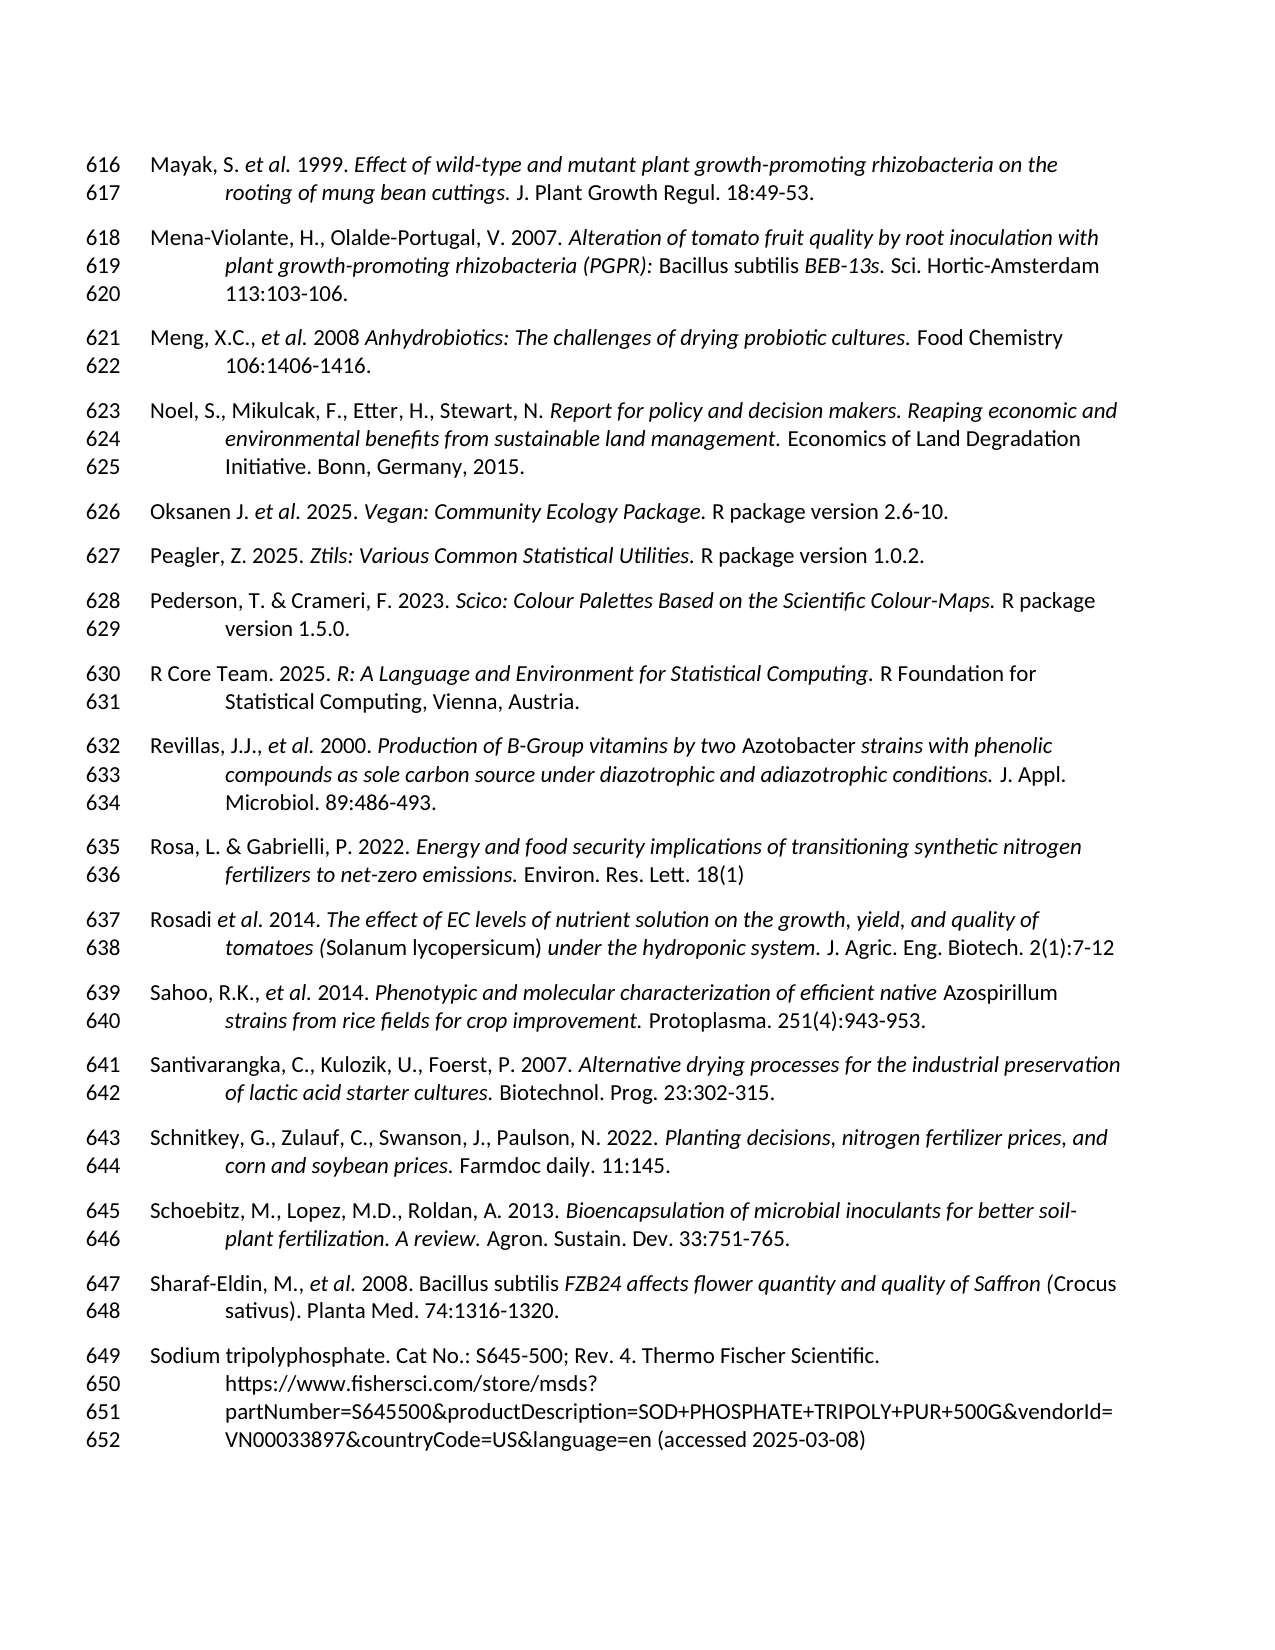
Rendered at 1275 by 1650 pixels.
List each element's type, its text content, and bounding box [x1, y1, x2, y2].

text Schoebitz, M., Lopez, M.D., Roldan, A. 2013. Bioencapsulation of microbial inoculants for better soil-plant fertilization. A review. Agron. Sustain. Dev. 33:751-765. [150, 1196, 1125, 1252]
text Rosa, L. & Gabrielli, P. 2022. Energy and food security implications of transitioning synthetic nitrogen fertilizers to net-zero emissions. Environ. Res. Lett. 18(1) [150, 832, 1125, 888]
text R Core Team. 2025. R: A Language and Environment for Statistical Computing. R Foundation for Statistical Computing, Vienna, Austria. [150, 659, 1125, 715]
text Oksanen J. et al. 2025. Vegan: Community Ecology Package. R package version 2.6-10. [150, 497, 1125, 525]
text Mena-Violante, H., Olalde-Portugal, V. 2007. Alteration of tomato fruit quality by root inoculation with plant growth-promoting rhizobacteria (PGPR): Bacillus subtilis BEB-13s. Sci. Hortic-Amsterdam 113:103-106. [150, 223, 1125, 307]
text Mayak, S. et al. 1999. Effect of wild-type and mutant plant growth-promoting rhizobacteria on the rooting of mung bean cuttings. J. Plant Growth Regul. 18:49-53. [150, 150, 1125, 206]
text Sahoo, R.K., et al. 2014. Phenotypic and molecular characterization of efficient native Azospirillum strains from rice fields for crop improvement. Protoplasma. 251(4):943-953. [150, 978, 1125, 1034]
text Schnitkey, G., Zulauf, C., Swanson, J., Paulson, N. 2022. Planting decisions, nitrogen fertilizer prices, and corn and soybean prices. Farmdoc daily. 11:145. [150, 1123, 1125, 1179]
text Peagler, Z. 2025. Ztils: Various Common Statistical Utilities. R package version 1.0.2. [150, 542, 1125, 569]
text Sodium tripolyphosphate. Cat No.: S645-500; Rev. 4. Thermo Fischer Scientific. https://www.fishersci.com/store/msds?partNumber=S645500&productDescription=SOD+PHOSPHATE+TRIPOLY+PUR+500G&vendorId=VN00033897&countryCode=US&language=en (accessed 2025-03-08) [150, 1341, 1125, 1453]
text Rosadi et al. 2014. The effect of EC levels of nutrient solution on the growth, yield, and quality of tomatoes (Solanum lycopersicum) under the hydroponic system. J. Agric. Eng. Biotech. 2(1):7-12 [150, 905, 1125, 961]
text Noel, S., Mikulcak, F., Etter, H., Stewart, N. Report for policy and decision makers. Reaping economic and environmental benefits from sustainable land management. Economics of Land Degradation Initiative. Bonn, Germany, 2015. [150, 396, 1125, 480]
text Sharaf-Eldin, M., et al. 2008. Bacillus subtilis FZB24 affects flower quantity and quality of Saffron (Crocus sativus). Planta Med. 74:1316-1320. [150, 1269, 1125, 1325]
text Pederson, T. & Crameri, F. 2023. Scico: Colour Palettes Based on the Scientific Colour-Maps. R package version 1.5.0. [150, 586, 1125, 642]
text Revillas, J.J., et al. 2000. Production of B-Group vitamins by two Azotobacter strains with phenolic compounds as sole carbon source under diazotrophic and adiazotrophic conditions. J. Appl. Microbiol. 89:486-493. [150, 732, 1125, 816]
text Santivarangka, C., Kulozik, U., Foerst, P. 2007. Alternative drying processes for the industrial preservation of lactic acid starter cultures. Biotechnol. Prog. 23:302-315. [150, 1051, 1125, 1107]
text Meng, X.C., et al. 2008 Anhydrobiotics: The challenges of drying probiotic cultures. Food Chemistry 106:1406-1416. [150, 323, 1125, 379]
